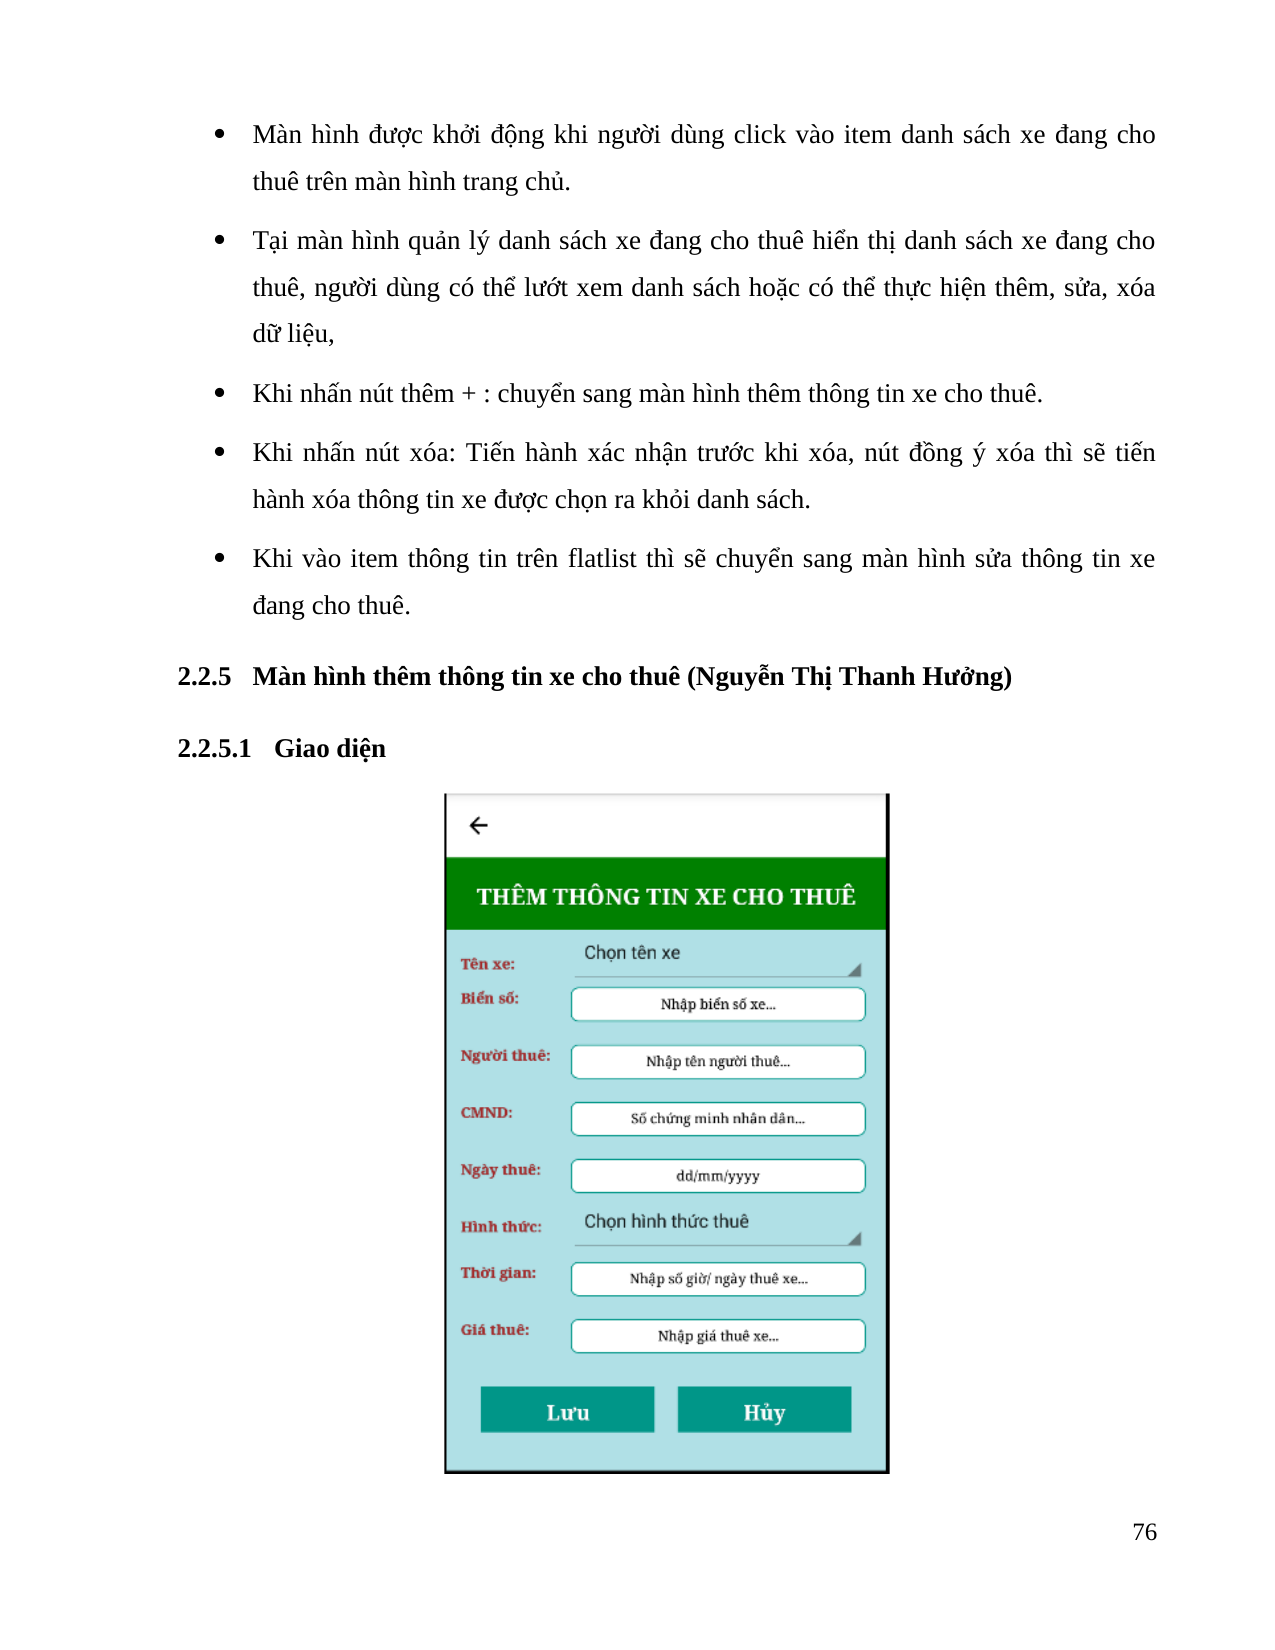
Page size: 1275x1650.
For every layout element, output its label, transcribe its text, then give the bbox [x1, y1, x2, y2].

list Màn hình được khởi động khi người dùng click vào item danh sách xe đang cho thuê trên màn hình trang chủ. [215, 118, 1157, 196]
subtitle Màn hình thêm thông tin xe cho thuê (Nguyễn Thị Thanh Hưởng) [177, 660, 1157, 692]
subtitle Giao diện [177, 732, 1157, 763]
picture [444, 791, 890, 1474]
list Tại màn hình quản lý danh sách xe đang cho thuê hiển thị danh sách xe đang cho thuê, người dùng có thể lướt xem danh sách hoặc có thể thực hiện thêm, sửa, xóa dữ liệu, [215, 224, 1157, 349]
list Khi vào item thông tin trên flatlist thì sẽ chuyển sang màn hình sửa thông tin xe đang cho thuê. [215, 542, 1157, 620]
list Khi nhấn nút thêm + : chuyển sang màn hình thêm thông tin xe cho thuê. [215, 377, 1157, 408]
list Khi nhấn nút xóa: Tiến hành xác nhận trước khi xóa, nút đồng ý xóa thì sẽ tiến hành xóa thông tin xe được chọn ra khỏi danh sách. [215, 436, 1157, 514]
